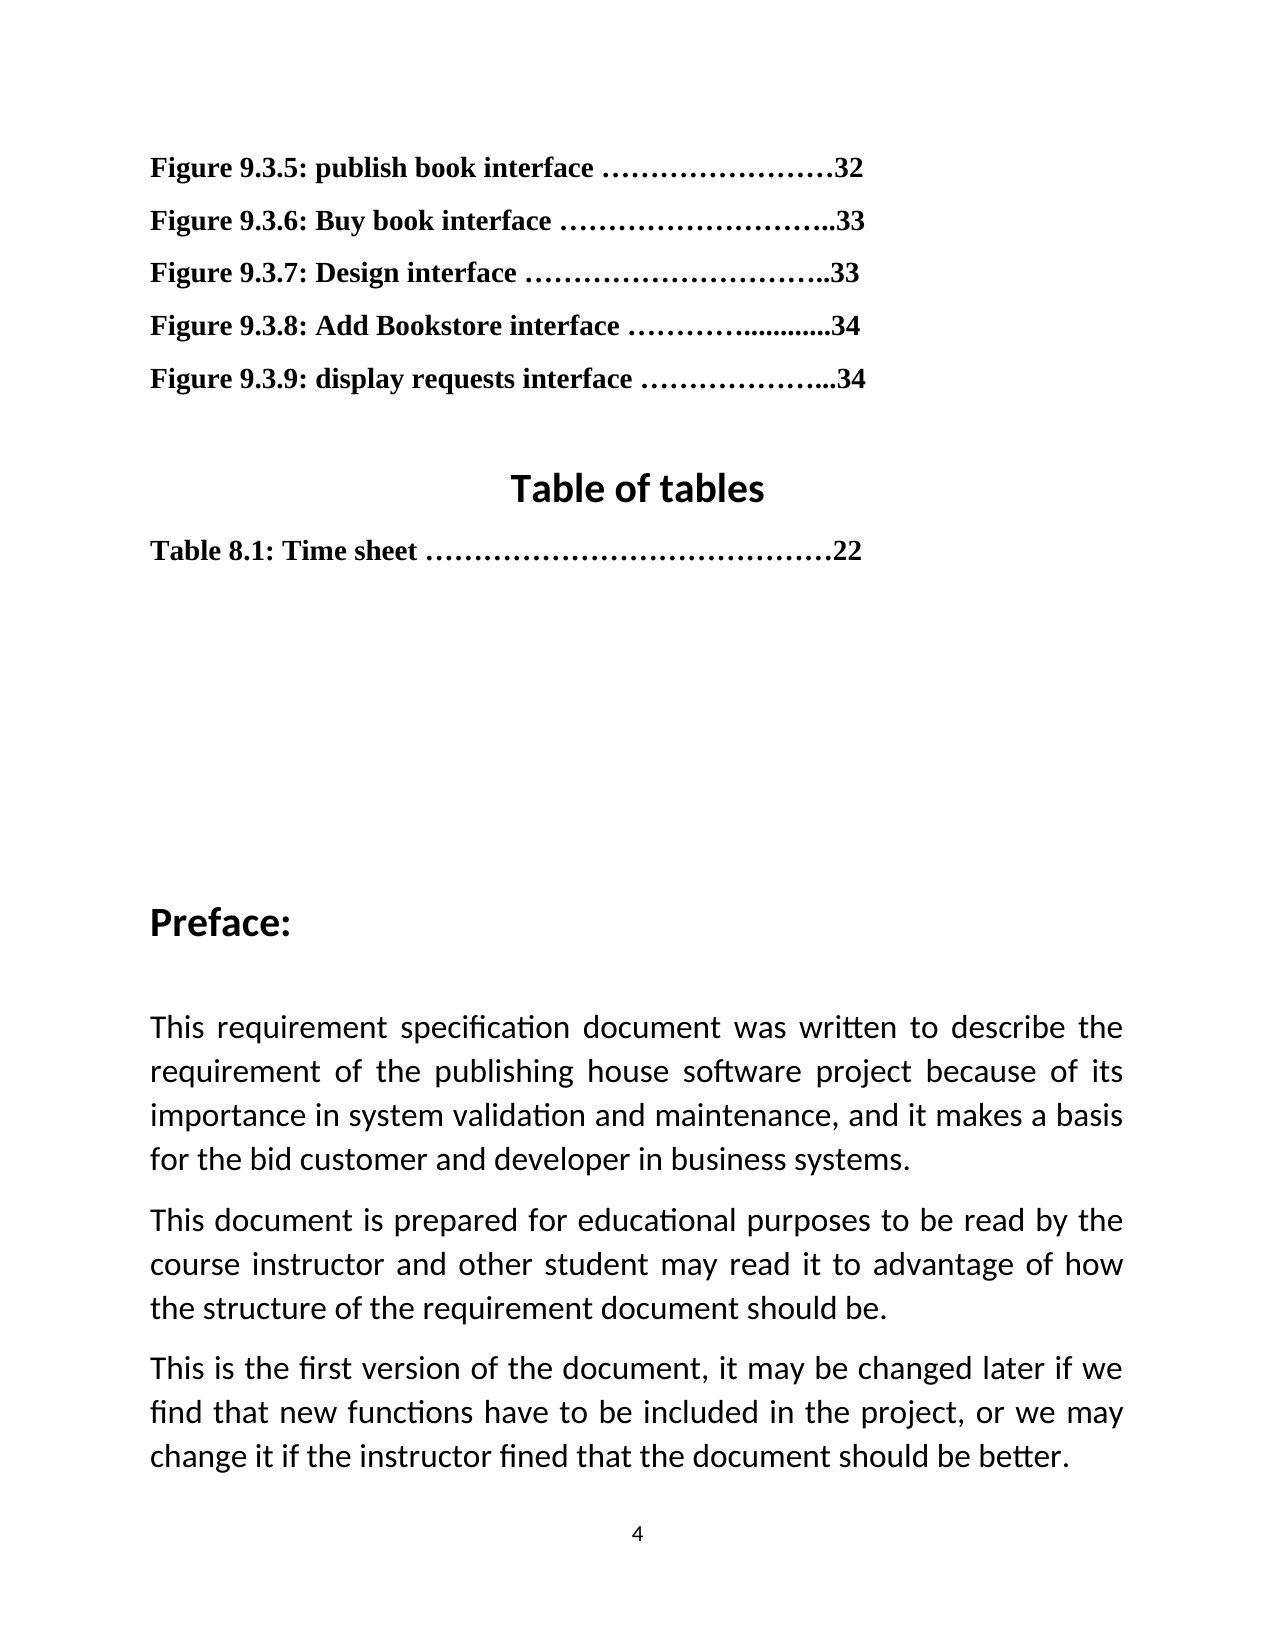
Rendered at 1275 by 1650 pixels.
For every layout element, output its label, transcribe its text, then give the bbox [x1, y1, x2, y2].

text Figure 9.3.5: publish book interface ……………………32 [150, 150, 1125, 183]
text This requirement specification document was written to describe the requirement of the publishing house software project because of its importance in system validation and maintenance, and it makes a basis for the bid customer and developer in business systems. [150, 1006, 1125, 1179]
text Preface: [150, 896, 1125, 947]
text Figure 9.3.8: Add Bookstore interface …………............34 [150, 308, 1125, 342]
text Figure 9.3.6: Buy book interface ………………………..33 [150, 203, 1125, 236]
text Figure 9.3.9: display requests interface ………………...34 [150, 361, 1125, 395]
text Table of tables [150, 462, 1125, 513]
text This is the first version of the document, it may be changed later if we find that new functions have to be included in the project, or we may change it if the instructor fined that the document should be better. [150, 1347, 1125, 1476]
text Table 8.1: Time sheet ……………………………………22 [150, 533, 1125, 567]
text This document is prepared for educational purposes to be read by the course instructor and other student may read it to advantage of how the structure of the requirement document should be. [150, 1199, 1125, 1327]
text Figure 9.3.7: Design interface …………………………..33 [150, 256, 1125, 289]
